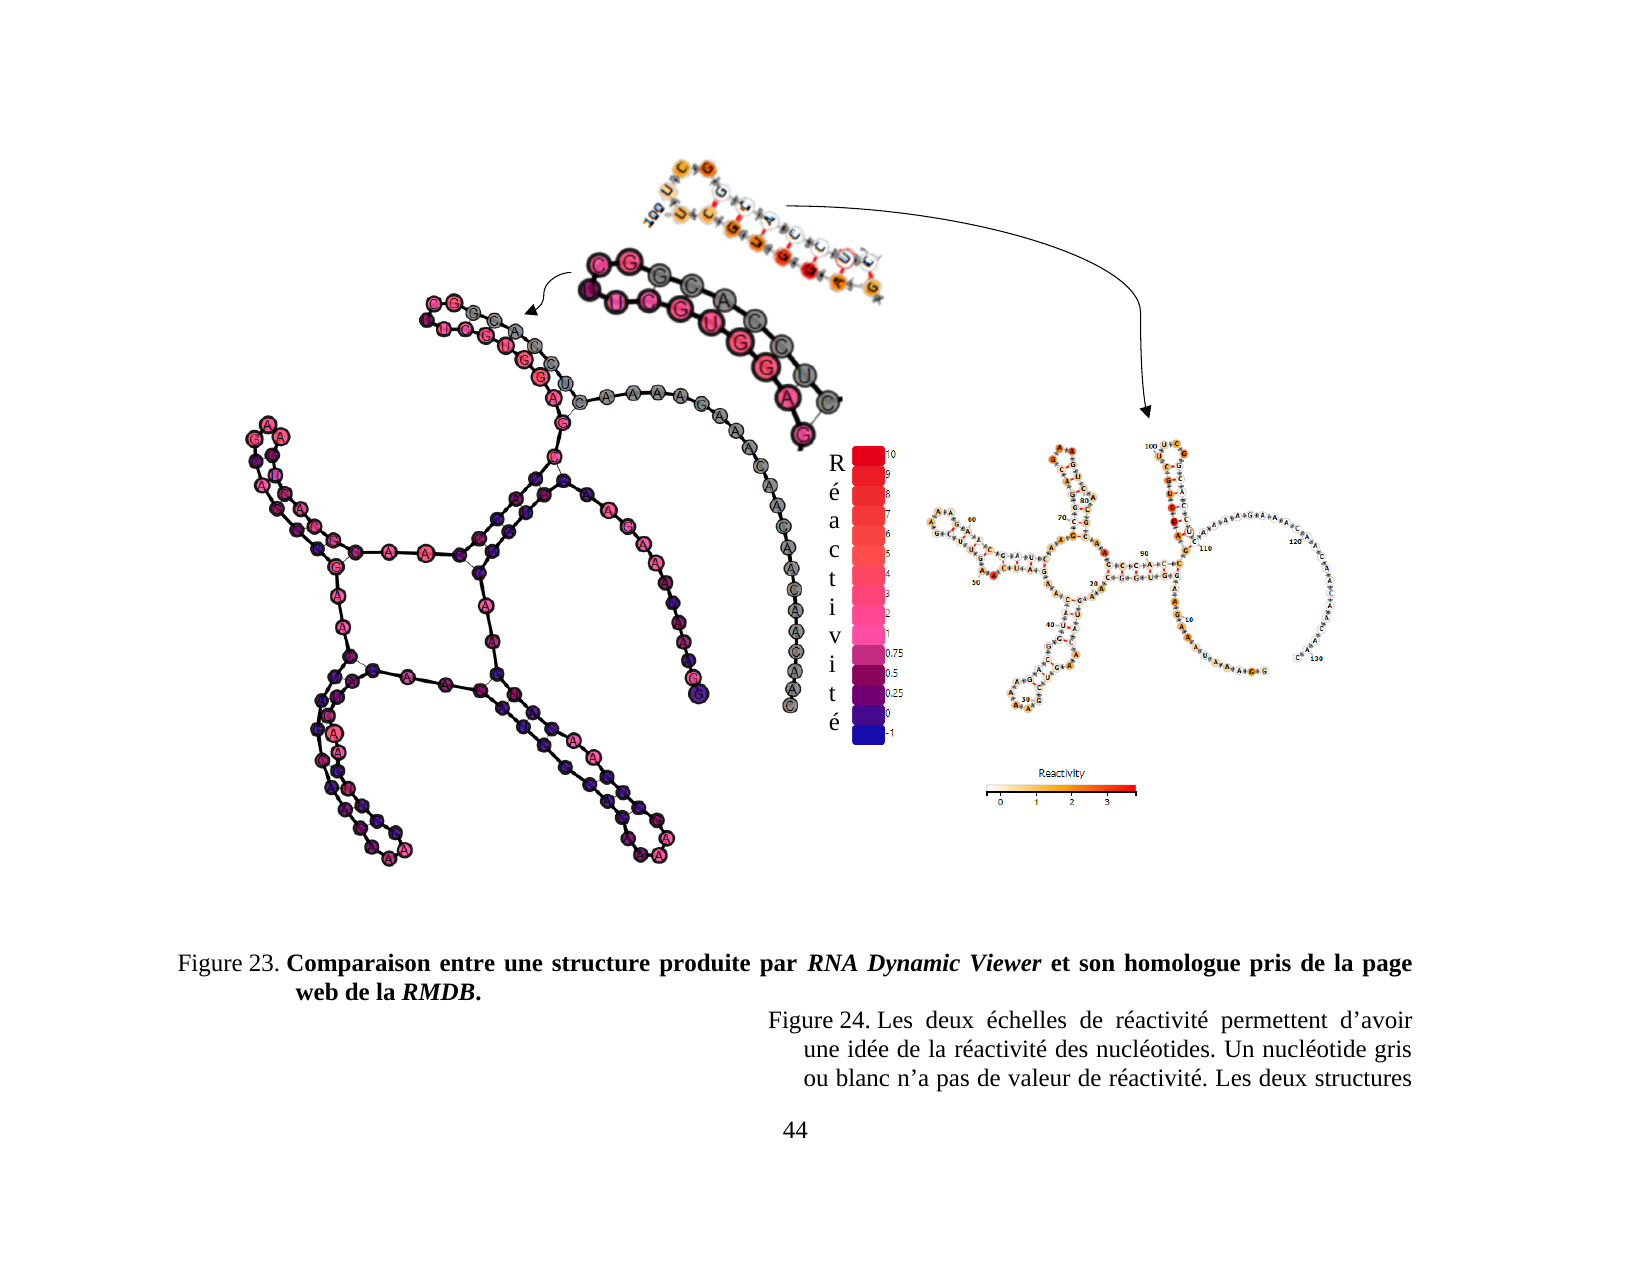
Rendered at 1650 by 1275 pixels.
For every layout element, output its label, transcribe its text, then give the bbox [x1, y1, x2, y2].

text Comparaison entre une structure produite par RNA Dynamic Viewer et son homologue pris de la page web de la RMDB. [177, 948, 1413, 1006]
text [768, 1035, 1413, 1092]
picture [177, 50, 1393, 922]
